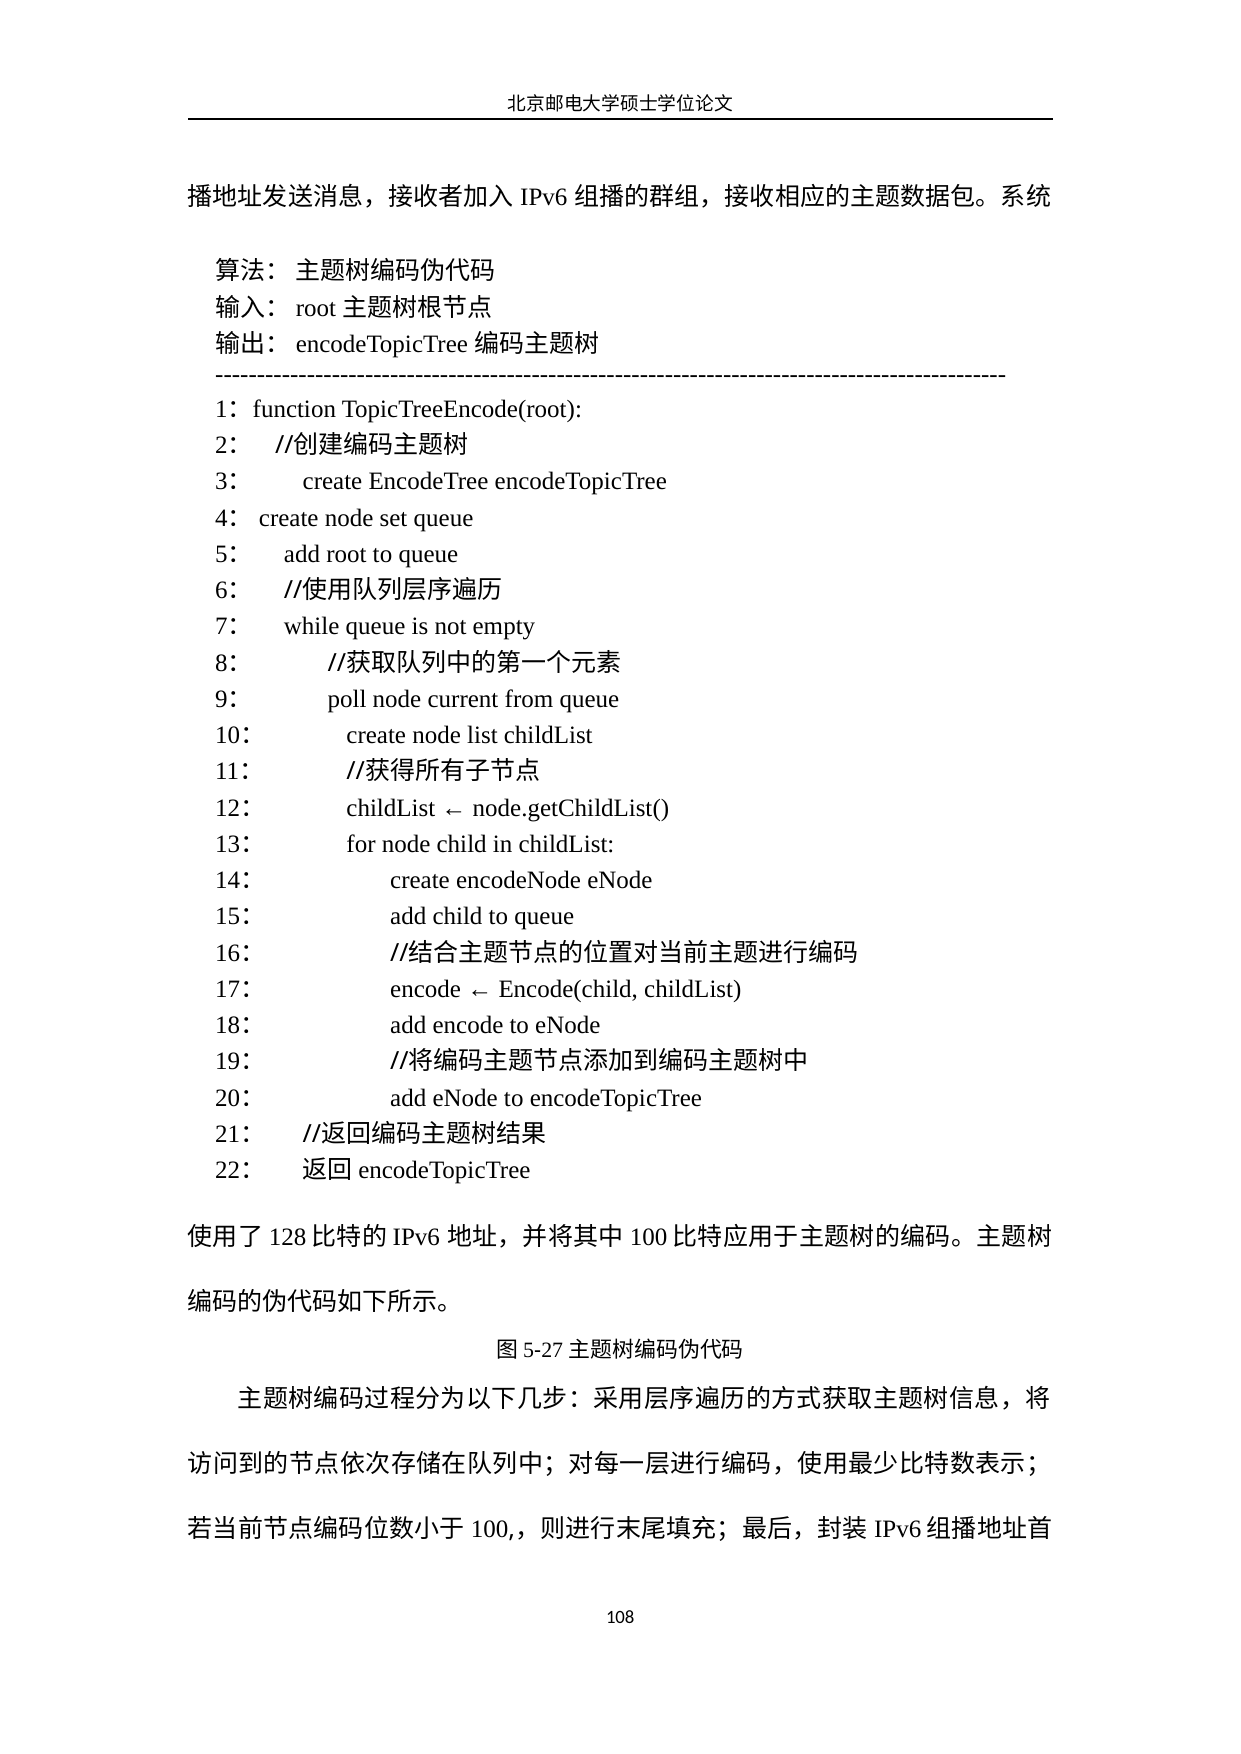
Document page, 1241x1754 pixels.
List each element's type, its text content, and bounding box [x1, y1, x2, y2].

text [187, 162, 1053, 1332]
text 图5-27 主题树编码伪代码 [187, 1332, 1053, 1364]
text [187, 1364, 1053, 1559]
